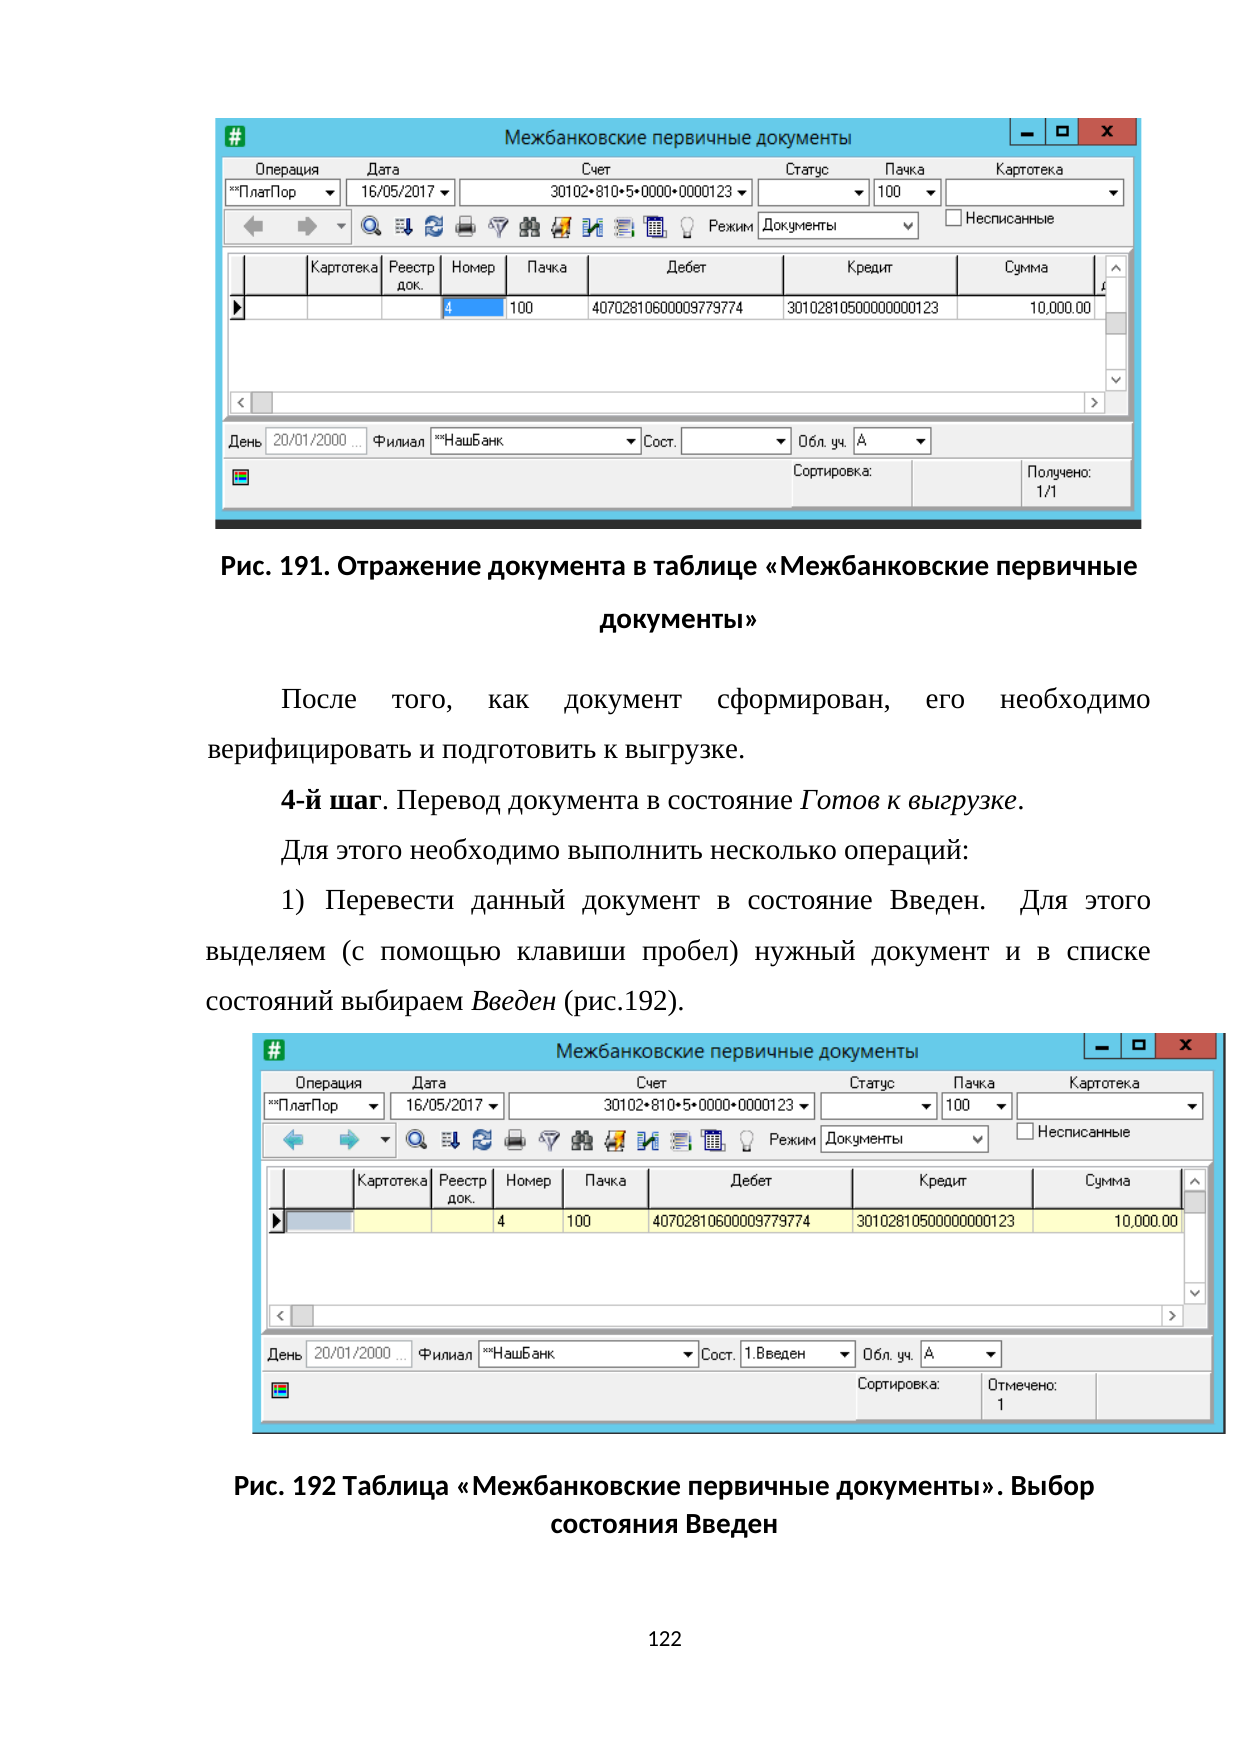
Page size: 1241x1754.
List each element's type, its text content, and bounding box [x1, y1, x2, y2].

picture [252, 1033, 1226, 1434]
text После того, как документ сформирован, его необходимо верифицировать и подготовить к выгрузке. [207, 681, 1152, 765]
list Перевести данный документ в состояние Введен. Для этого выделяем (с помощью клавиши пробел) нужный документ и в списке состояний выбираем Введен (рис.192). [205, 882, 1152, 1017]
text Рис. 192 Таблица «Межбанковские первичные документы». Выбор состояния Введен [177, 1467, 1152, 1541]
text Для этого необходимо выполнить несколько операций: [207, 832, 1152, 866]
picture [215, 118, 1142, 529]
text 4-й шаг. Перевод документа в состояние Готов к выгрузке. [207, 782, 1152, 815]
